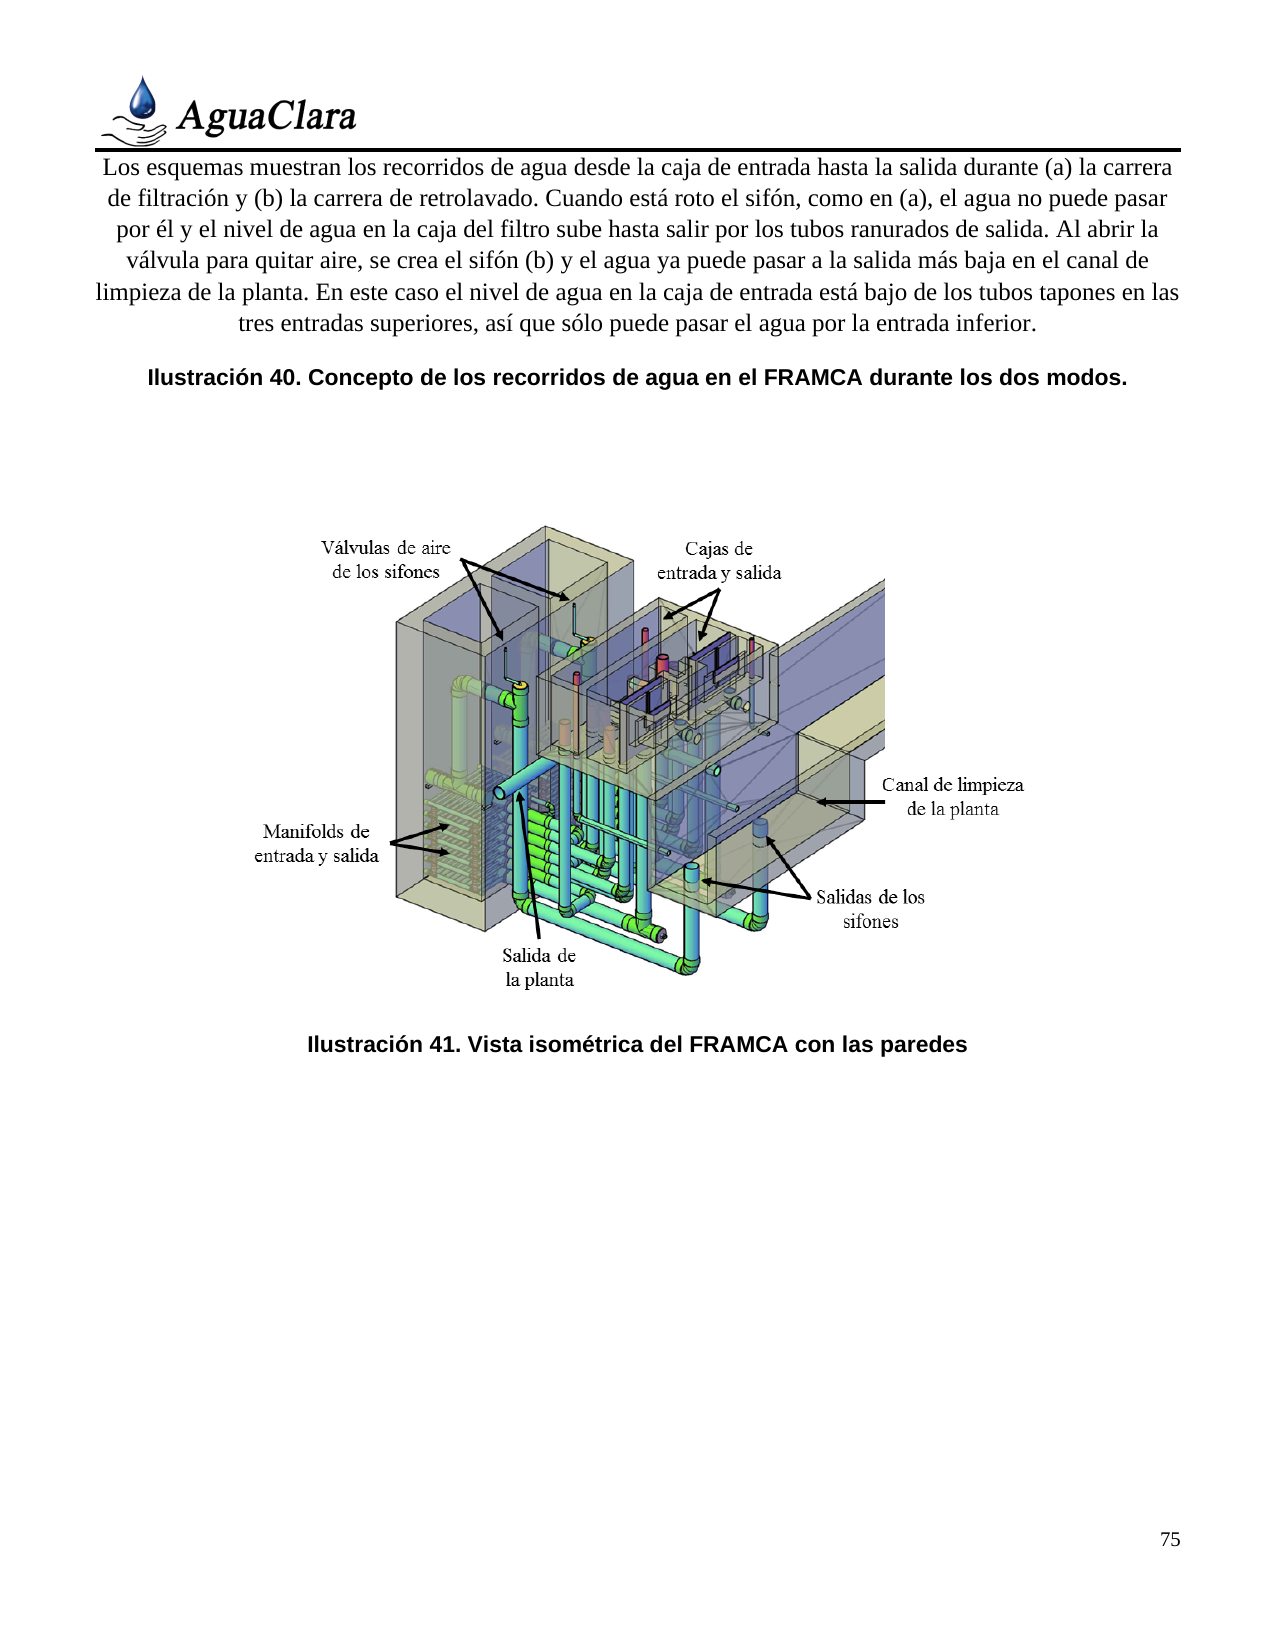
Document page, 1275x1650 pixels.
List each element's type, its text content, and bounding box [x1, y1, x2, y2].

text Los esquemas muestran los recorridos de agua desde la caja de entrada hasta la salida durante (a) la carrera de filtración y (b) la carrera de retrolavado. Cuando está roto el sifón, como en (a), el agua no puede pasar por él y el nivel de agua en la caja del filtro sube hasta salir por los tubos ranurados de salida. Al abrir la válvula para quitar aire, se crea el sifón (b) y el agua ya puede pasar a la salida más baja en el canal de limpieza de la planta. En este caso el nivel de agua en la caja de entrada está bajo de los tubos tapones en las tres entradas superiores, así que sólo puede pasar el agua por la entrada inferior. [94, 152, 1181, 336]
text Ilustración 41. Vista isométrica del FRAMCA con las paredes [94, 1031, 1181, 1057]
text Ilustración 40. Concepto de los recorridos de agua en el FRAMCA durante los dos modos. [94, 364, 1181, 390]
picture [94, 75, 373, 148]
picture [240, 510, 1035, 1004]
